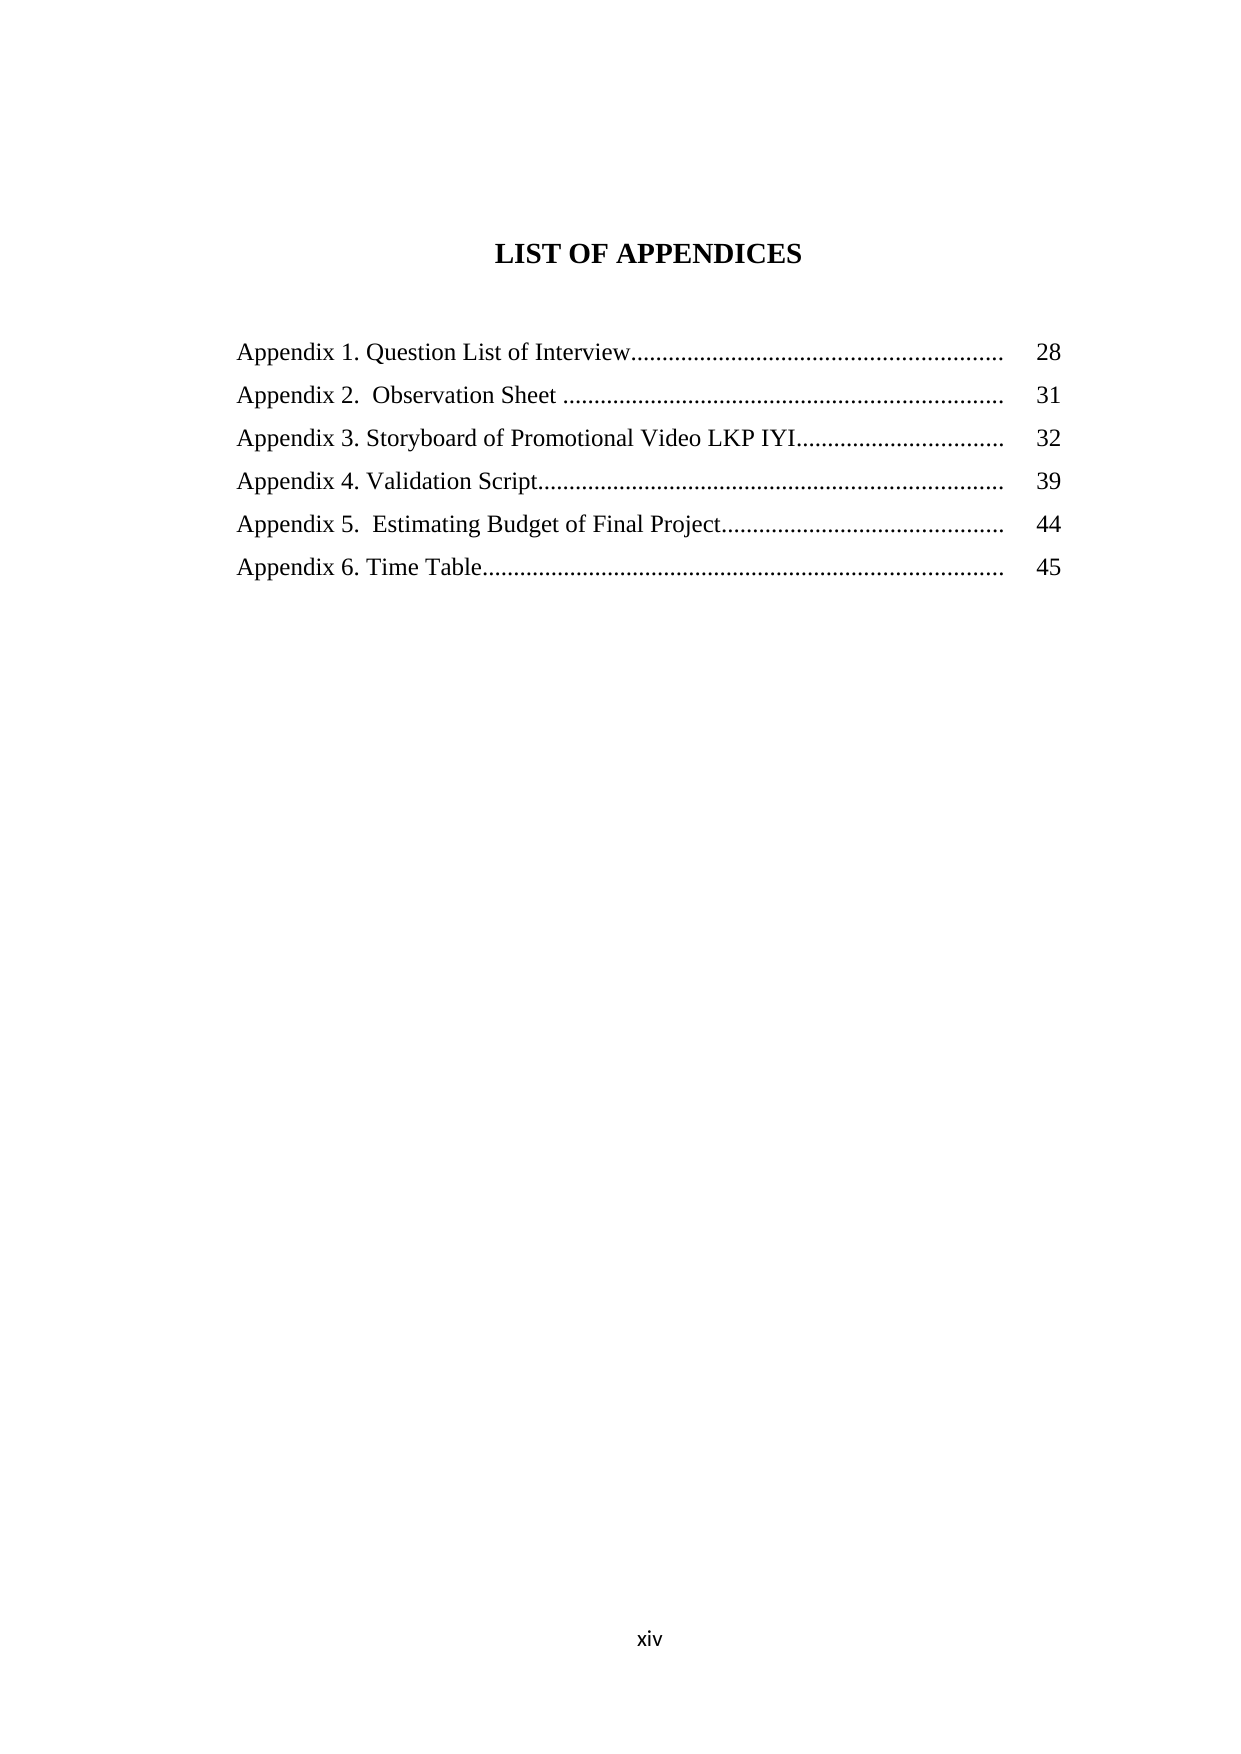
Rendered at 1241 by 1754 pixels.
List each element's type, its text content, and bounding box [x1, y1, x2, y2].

text Appendix 1. Question List of Interview 28 [236, 337, 1063, 366]
text LIST OF APPENDICES [236, 236, 1061, 270]
text Appendix 2. Observation Sheet 31 [236, 380, 1063, 409]
text Appendix 5. Estimating Budget of Final Project 44 [236, 509, 1063, 538]
text Appendix 6. Time Table 45 [236, 552, 1063, 581]
text Appendix 3. Storyboard of Promotional Video LKP IYI 32 [236, 423, 1063, 452]
text Appendix 4. Validation Script 39 [236, 466, 1063, 495]
